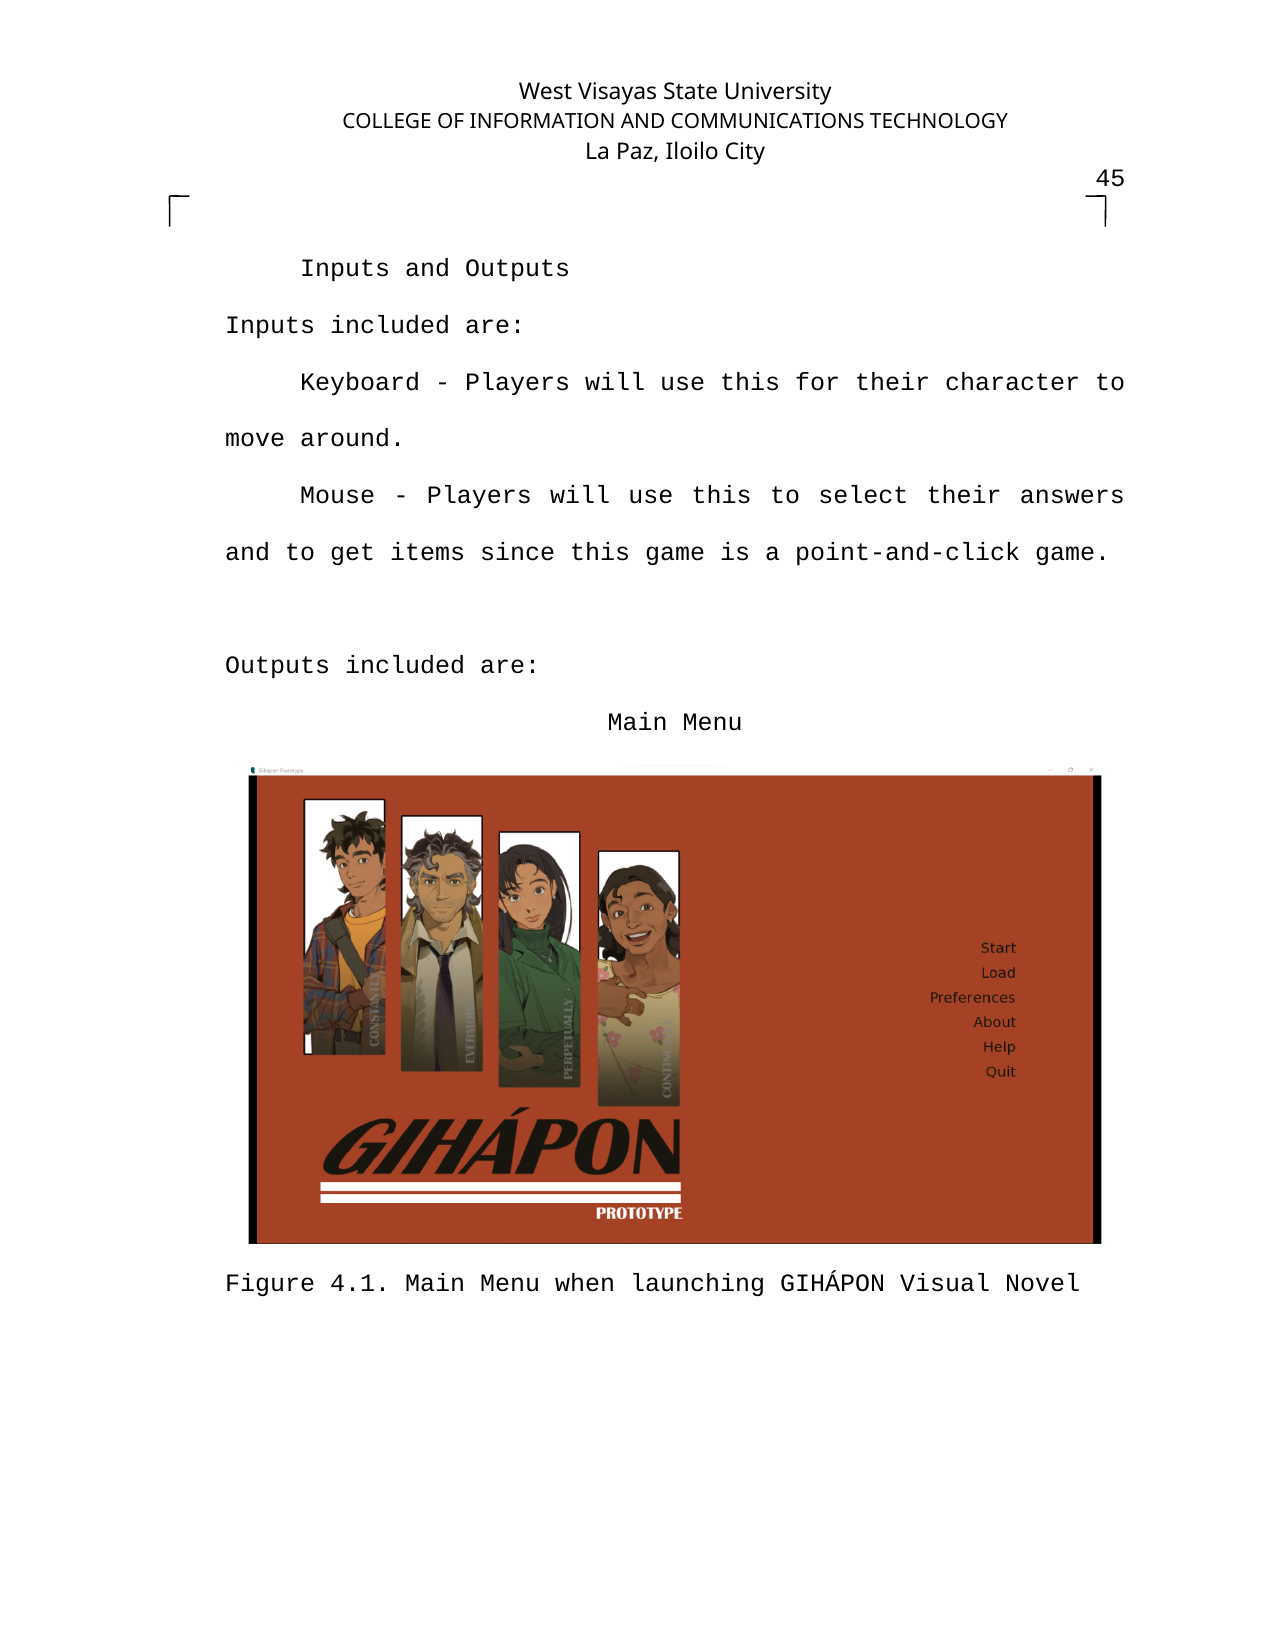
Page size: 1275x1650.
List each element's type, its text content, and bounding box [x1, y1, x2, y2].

text Figure 4.1. Main Menu when launching GIHÁPON Visual Novel [225, 1270, 1125, 1299]
text Keyboard - Players will use this for their character to move around. [225, 369, 1125, 454]
text Outputs included are: [225, 652, 1125, 681]
text Mouse - Players will use this to select their answers and to get items since this game is a point-and-click game. [225, 482, 1125, 567]
text Main Menu [225, 709, 1125, 737]
text Inputs and Outputs [225, 225, 1125, 284]
text Inputs included are: [225, 312, 1125, 341]
picture [248, 765, 1102, 1244]
